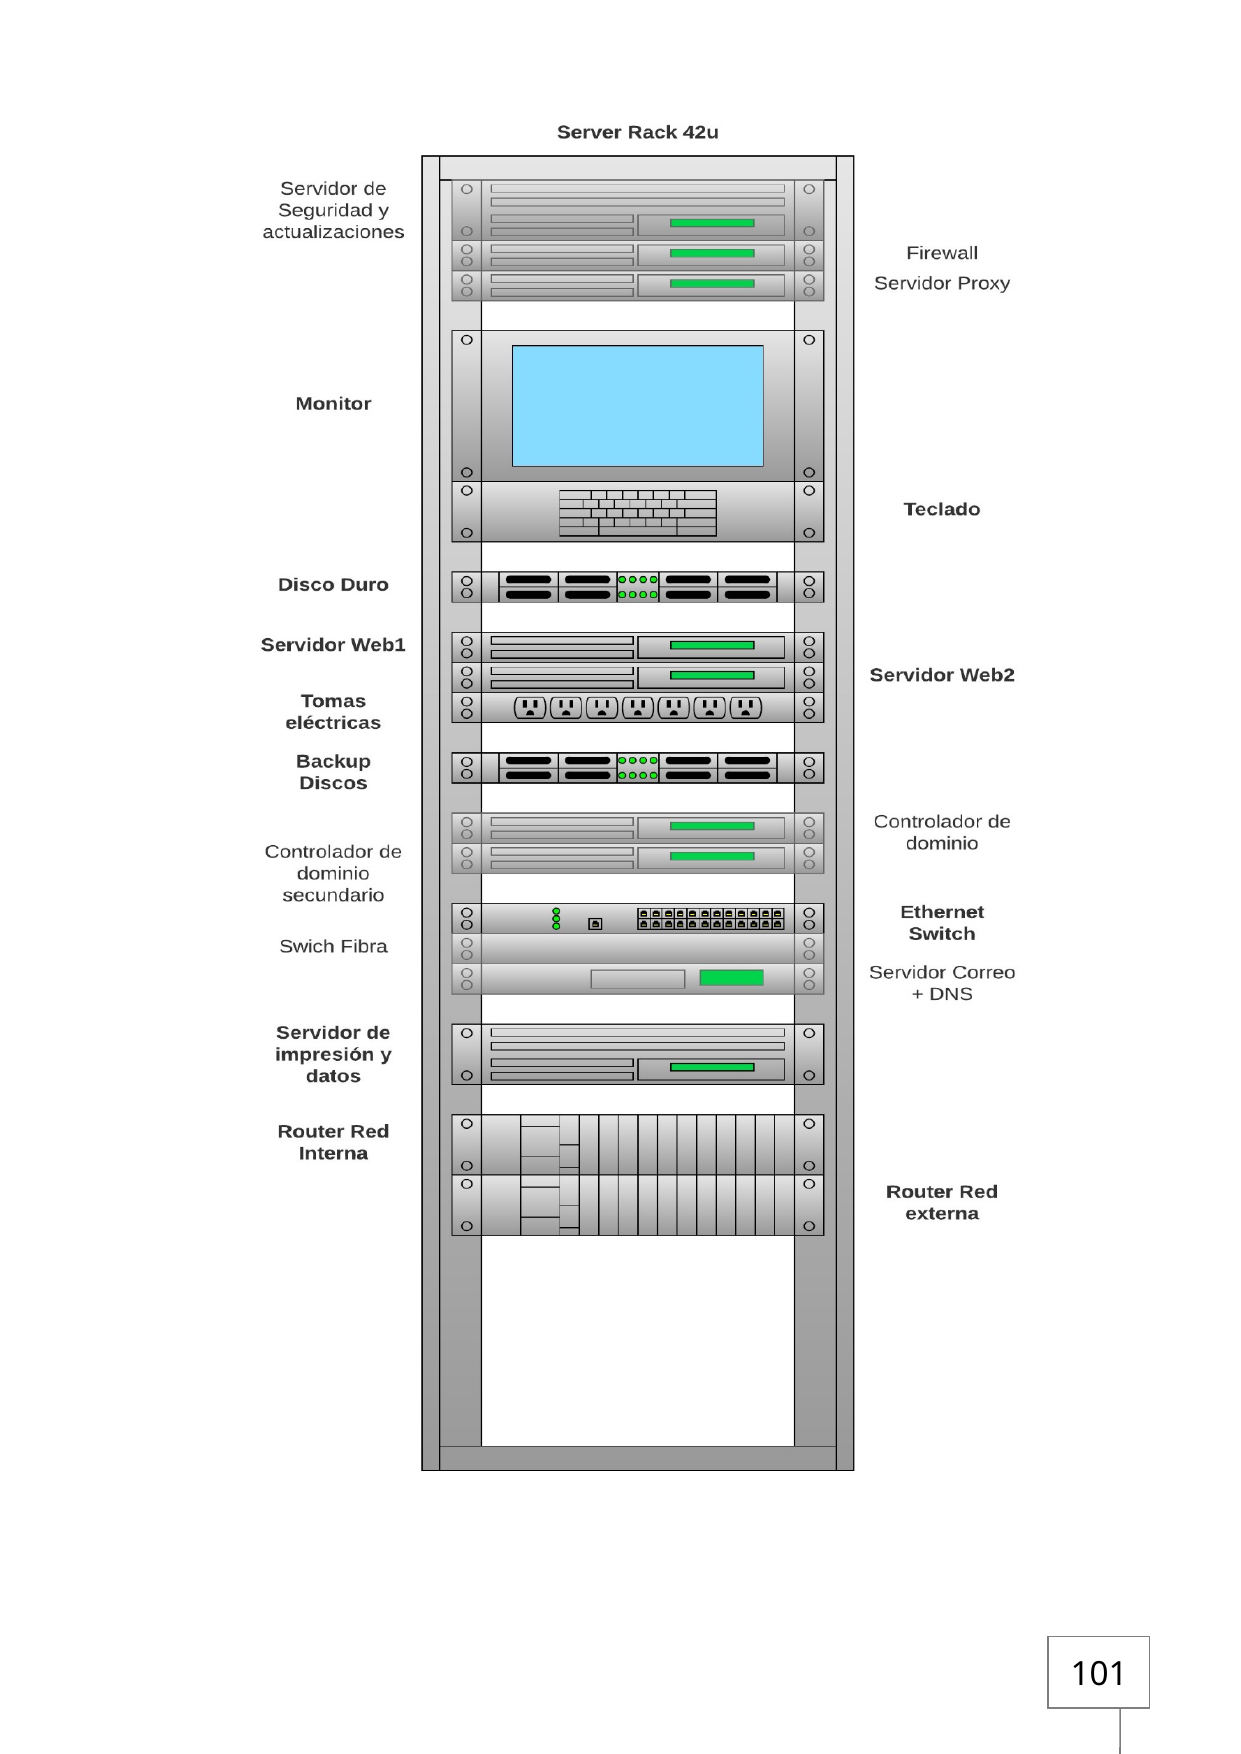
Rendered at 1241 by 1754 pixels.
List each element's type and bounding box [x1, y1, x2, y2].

picture [197, 119, 1043, 1489]
